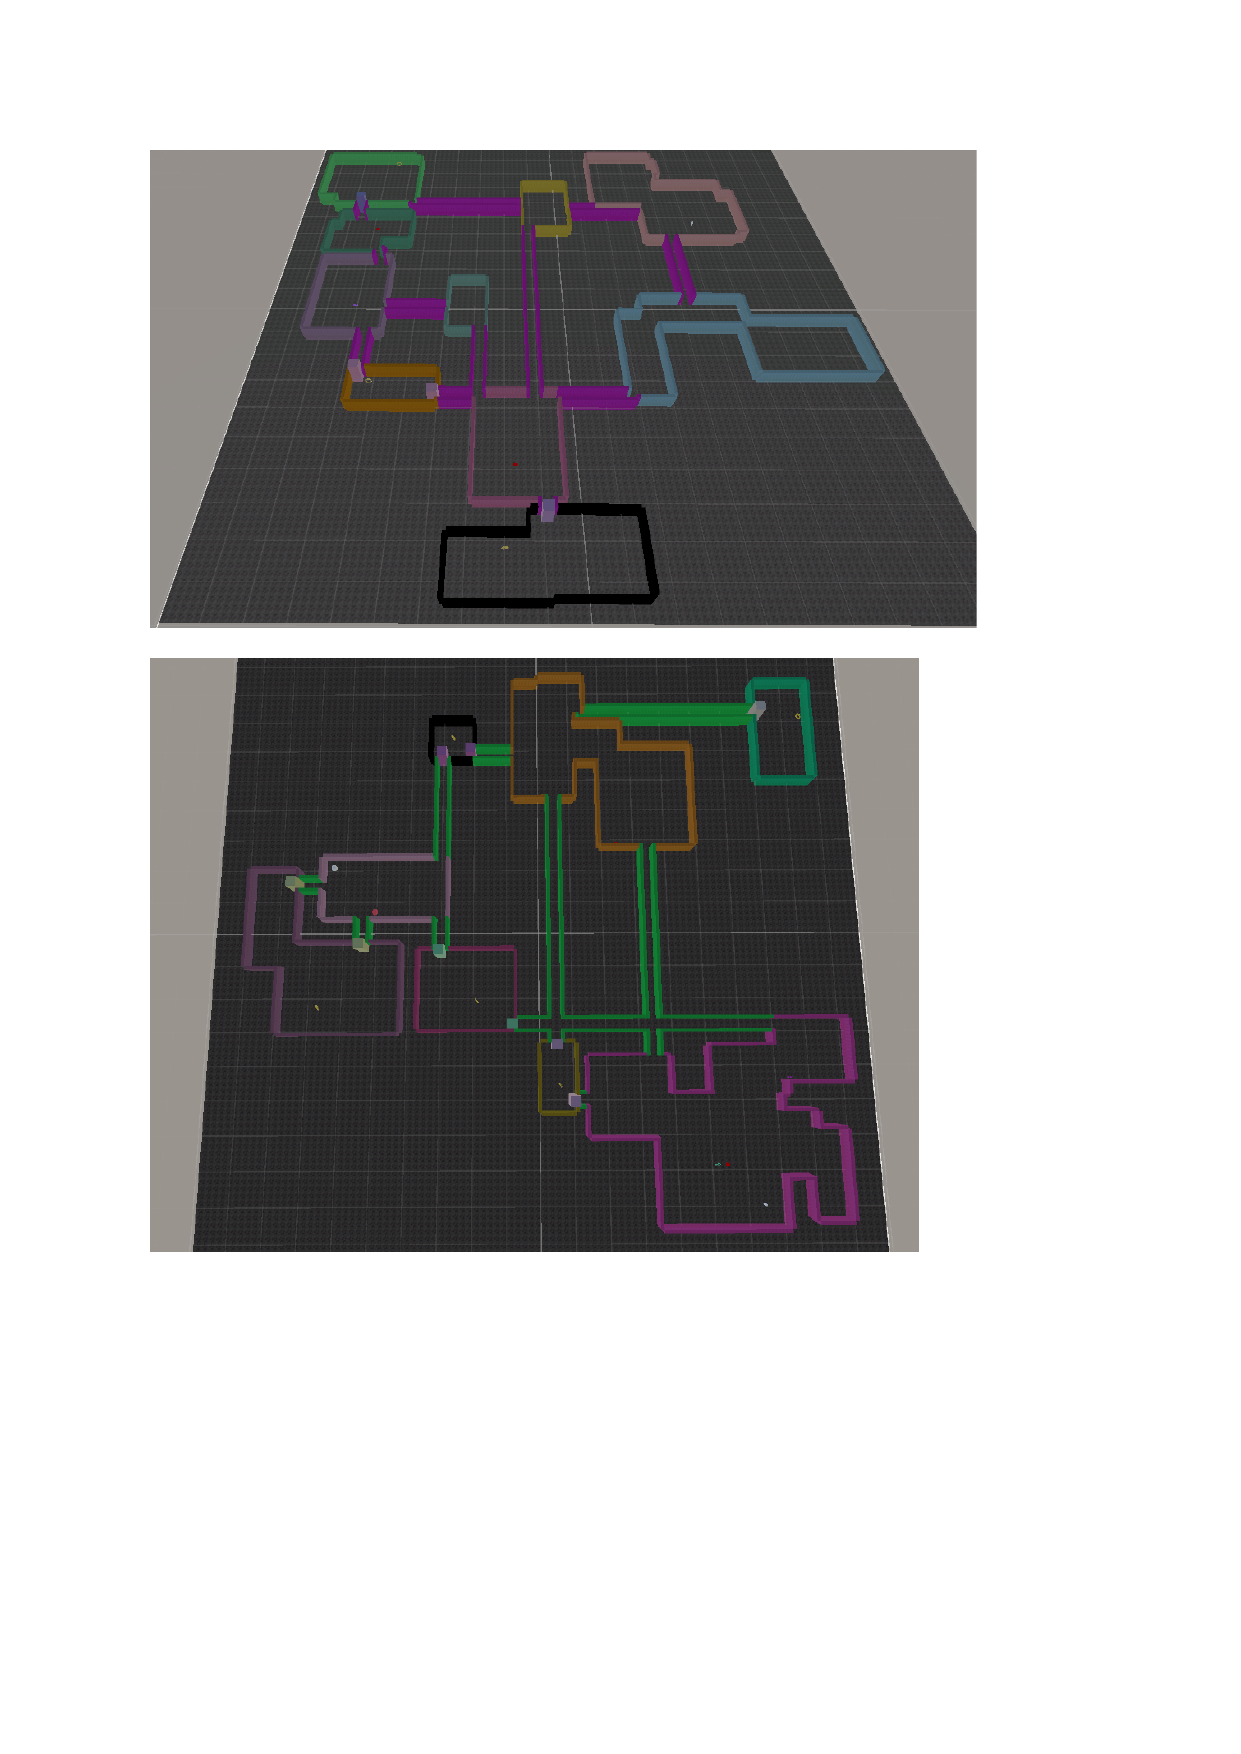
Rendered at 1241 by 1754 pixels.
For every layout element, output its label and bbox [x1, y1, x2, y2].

picture [150, 150, 977, 628]
picture [150, 658, 919, 1252]
